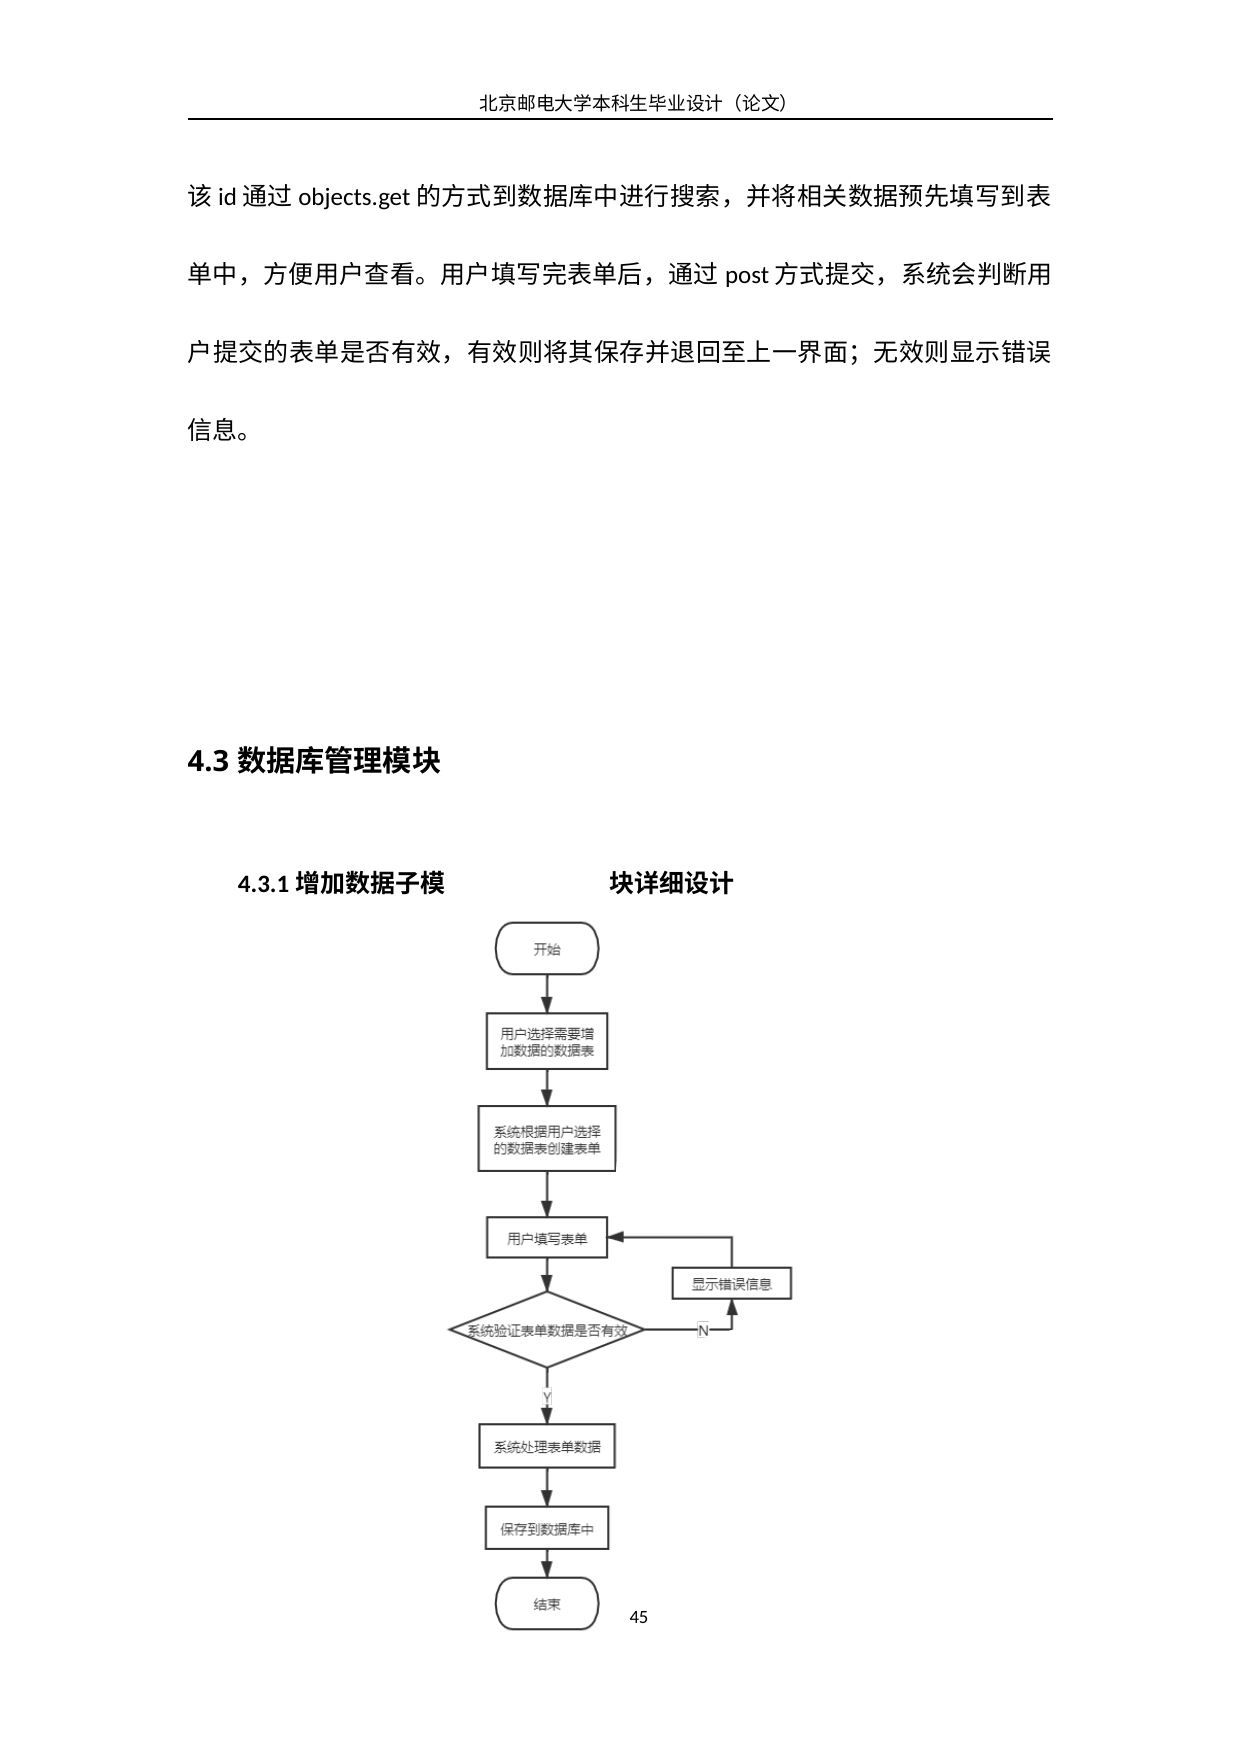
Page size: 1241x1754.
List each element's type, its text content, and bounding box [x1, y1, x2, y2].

subtitle 4.3 数据库管理模块 [187, 726, 1053, 791]
picture [439, 912, 800, 1634]
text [187, 162, 1053, 461]
subtitle 4.3.1 增加数据子模块详细设计 [187, 849, 1028, 914]
